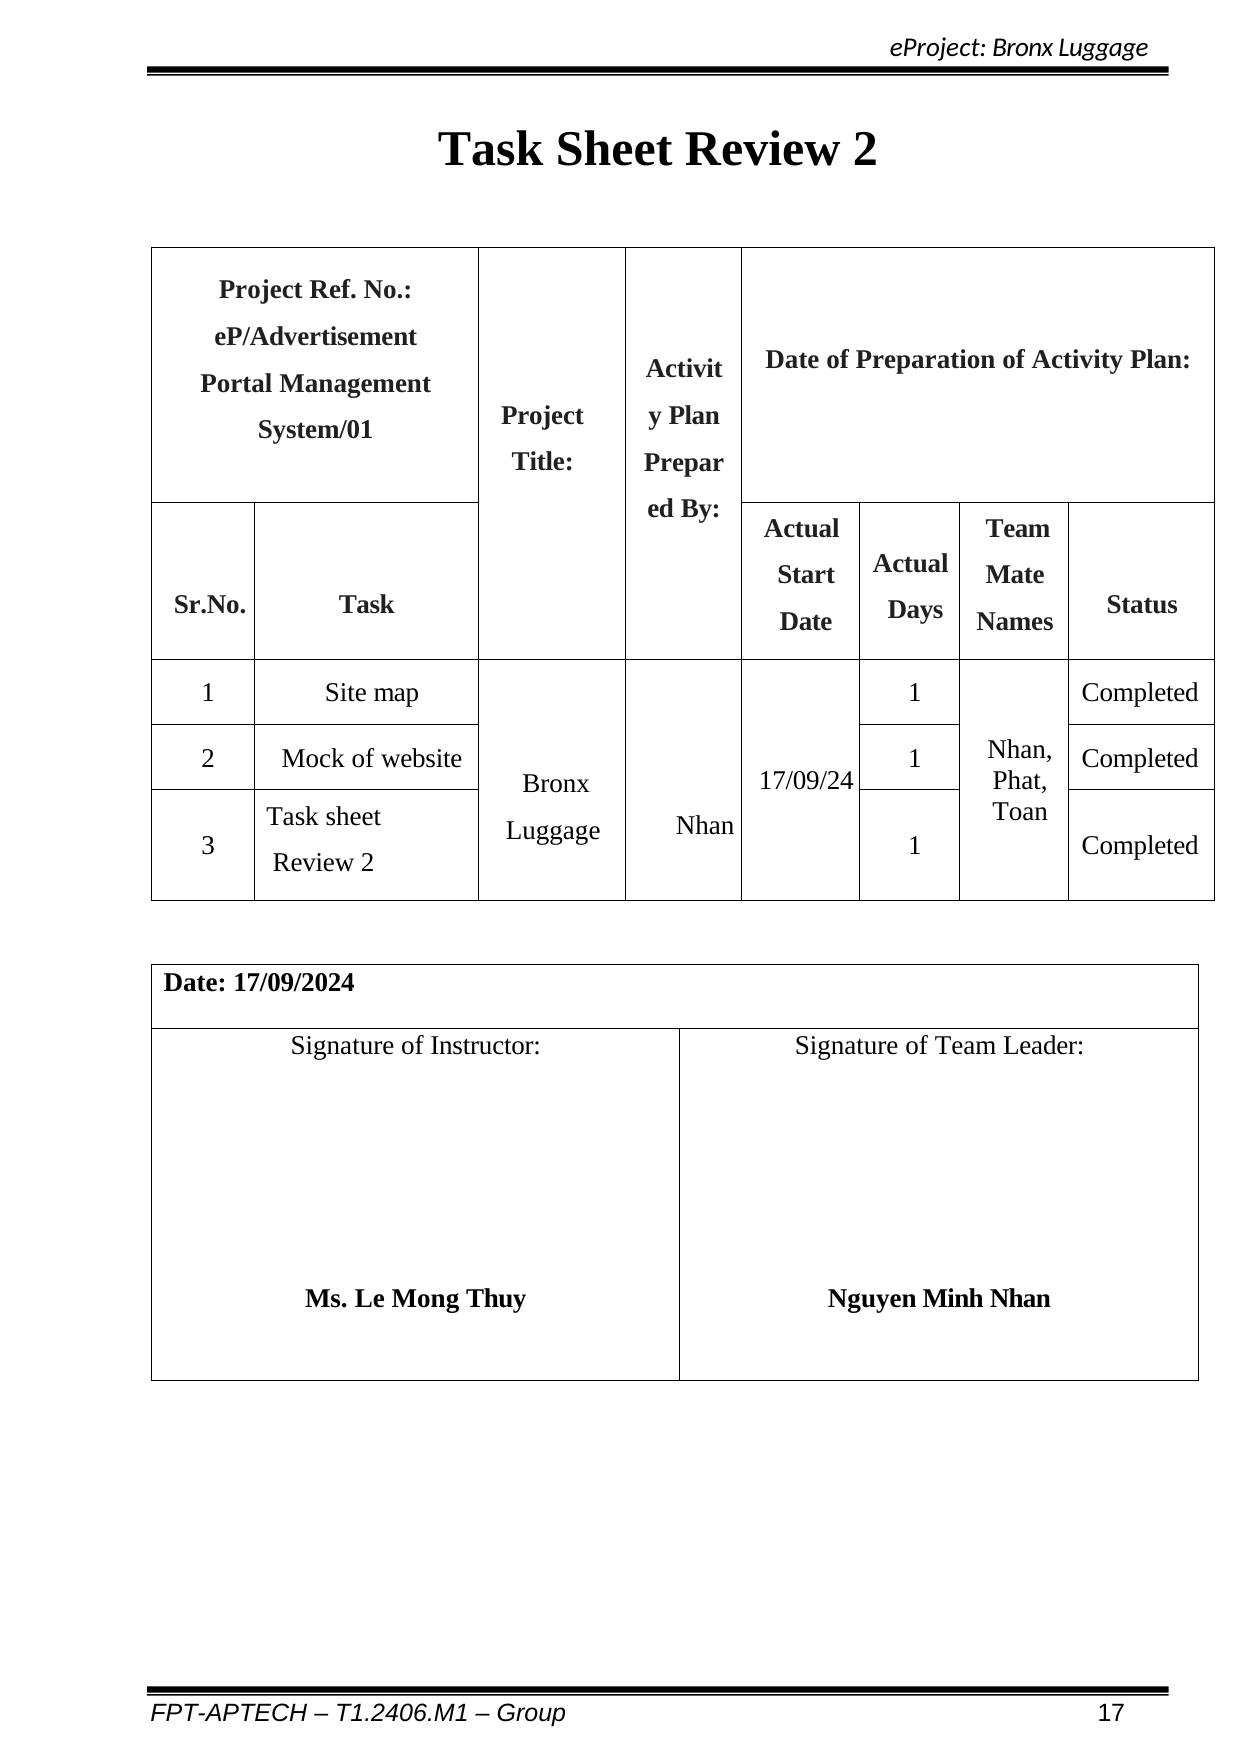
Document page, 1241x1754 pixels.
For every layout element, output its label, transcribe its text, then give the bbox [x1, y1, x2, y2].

table_cell Signature of Team Leader: Nguyen Minh Nhan [680, 1029, 1198, 1380]
table_cell Task sheet Review 2 [255, 790, 478, 899]
table_cell 1 [860, 725, 959, 789]
table_cell Actual Start Date [742, 503, 859, 658]
table_header Date: 17/09/2024 [152, 965, 1198, 1028]
table_header Project Ref. No.: eP/Advertisement Portal Management System/01 [152, 248, 478, 502]
table_cell Task [255, 503, 478, 658]
subtitle Task Sheet Review 2 [194, 119, 1121, 176]
table_cell Status [1069, 503, 1214, 658]
table_cell 1 [152, 660, 254, 724]
table_cell Completed [1069, 790, 1214, 899]
table_cell Mock of website [255, 725, 478, 789]
table_header Project Title: [479, 248, 625, 658]
table_cell Team Mate Names [960, 503, 1068, 658]
table_cell Sr.No. [152, 503, 254, 658]
table_cell 17/09/24 [742, 660, 859, 899]
table_cell Nhan [626, 660, 741, 899]
table_cell 1 [860, 790, 959, 899]
table_cell 1 [860, 660, 959, 724]
table_cell Site map [255, 660, 478, 724]
table_cell Signature of Instructor: Ms. Le Mong Thuy [152, 1029, 679, 1380]
table_cell Completed [1069, 660, 1214, 724]
table_cell Completed [1069, 725, 1214, 789]
table_cell Bronx Luggage [479, 660, 625, 899]
table_cell Nhan, Phat, Toan [960, 660, 1068, 899]
table_cell 2 [152, 725, 254, 789]
table_header Date of Preparation of Activity Plan: [742, 248, 1214, 502]
table_cell 3 [152, 790, 254, 899]
table_cell Actual Days [860, 503, 959, 658]
table_header Activity Plan Prepared By: [626, 248, 741, 658]
